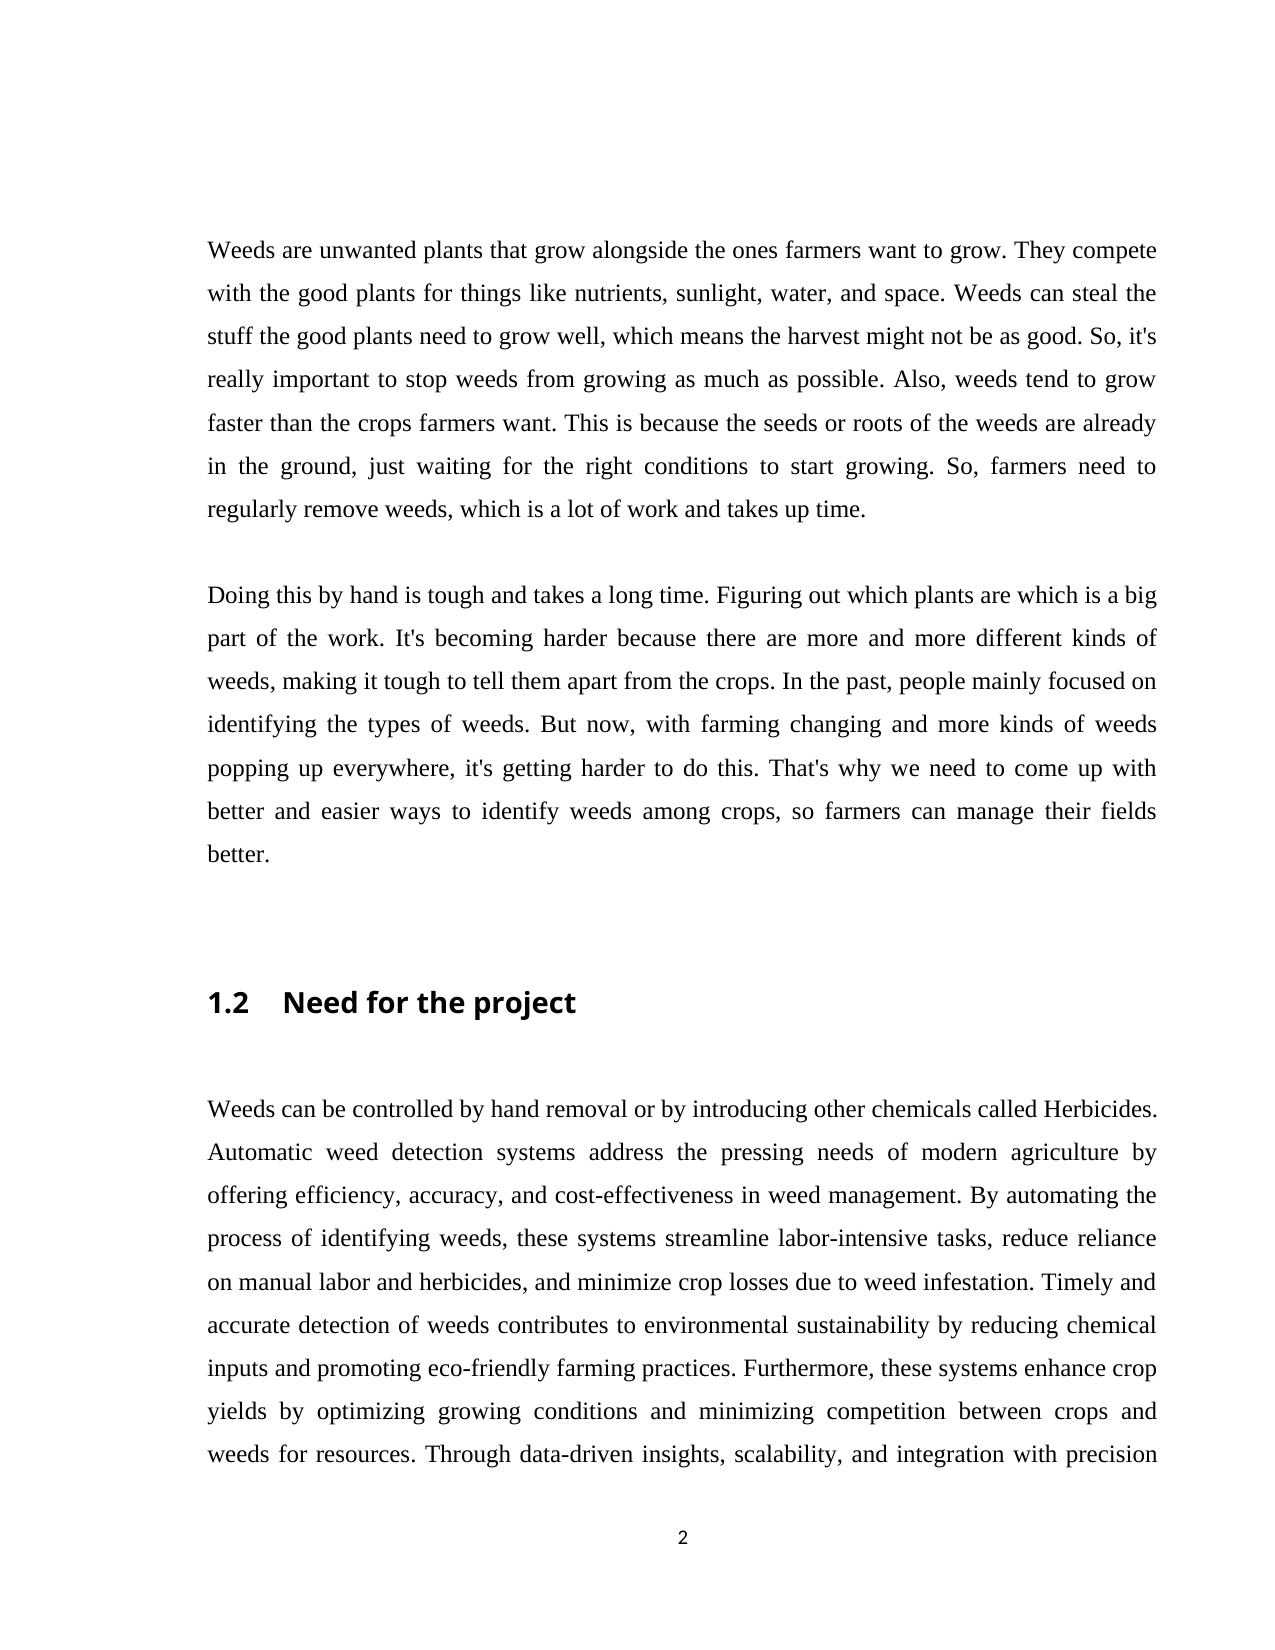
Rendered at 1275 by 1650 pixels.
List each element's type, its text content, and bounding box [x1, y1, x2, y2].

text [207, 1094, 1158, 1468]
list Need for the project [207, 983, 1158, 1022]
text Weeds are unwanted plants that grow alongside the ones farmers want to grow. They compete with the good plants for things like nutrients, sunlight, water, and space. Weeds can steal the stuff the good plants need to grow well, which means the harvest might not be as good. So, it's really important to stop weeds from growing as much as possible. Also, weeds tend to grow faster than the crops farmers want. This is because the seeds or roots of the weeds are already in the ground, just waiting for the right conditions to start growing. So, farmers need to regularly remove weeds, which is a lot of work and takes up time. [207, 235, 1158, 523]
text Doing this by hand is tough and takes a long time. Figuring out which plants are which is a big part of the work. It's becoming harder because there are more and more different kinds of weeds, making it tough to tell them apart from the crops. In the past, people mainly focused on identifying the types of weeds. But now, with farming changing and more kinds of weeds popping up everywhere, it's getting harder to do this. That's why we need to come up with better and easier ways to identify weeds among crops, so farmers can manage their fields better. [207, 580, 1158, 868]
